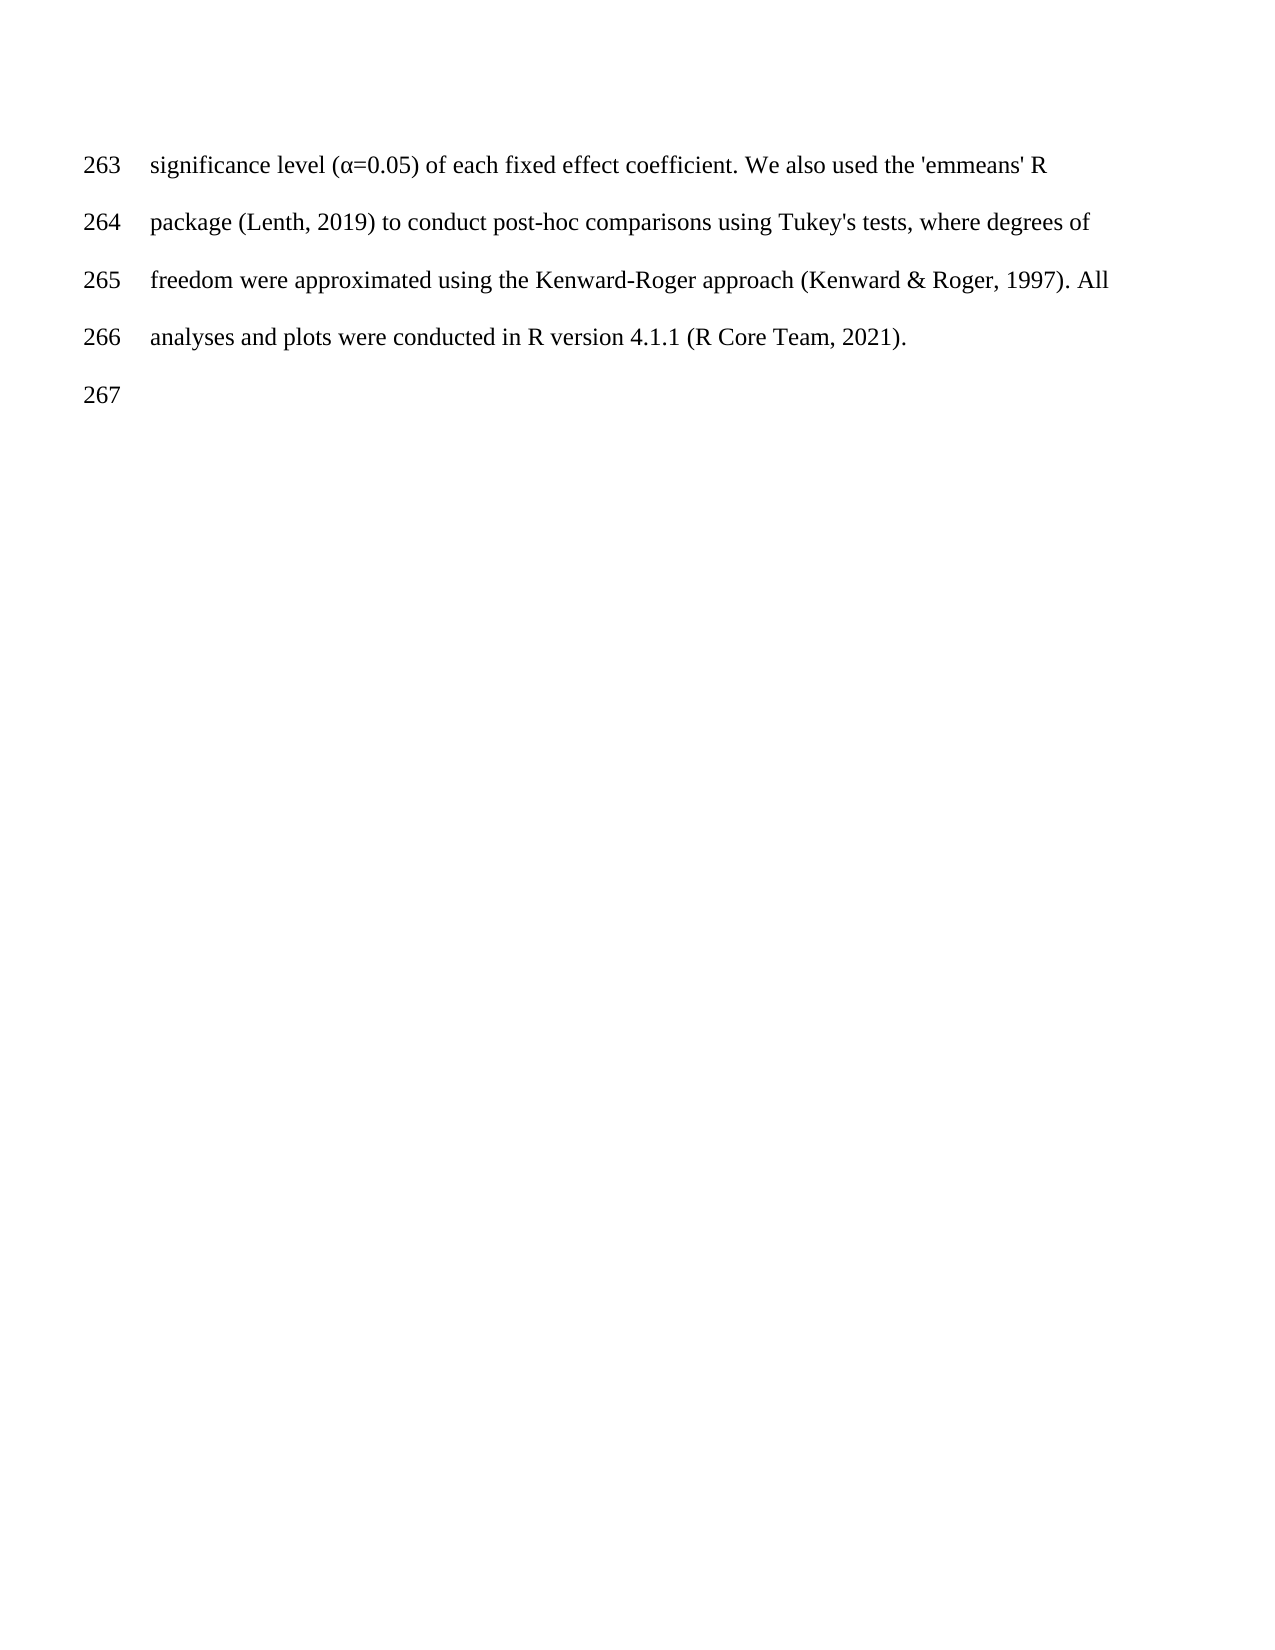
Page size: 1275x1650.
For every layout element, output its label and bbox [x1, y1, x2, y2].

text [150, 150, 1125, 351]
